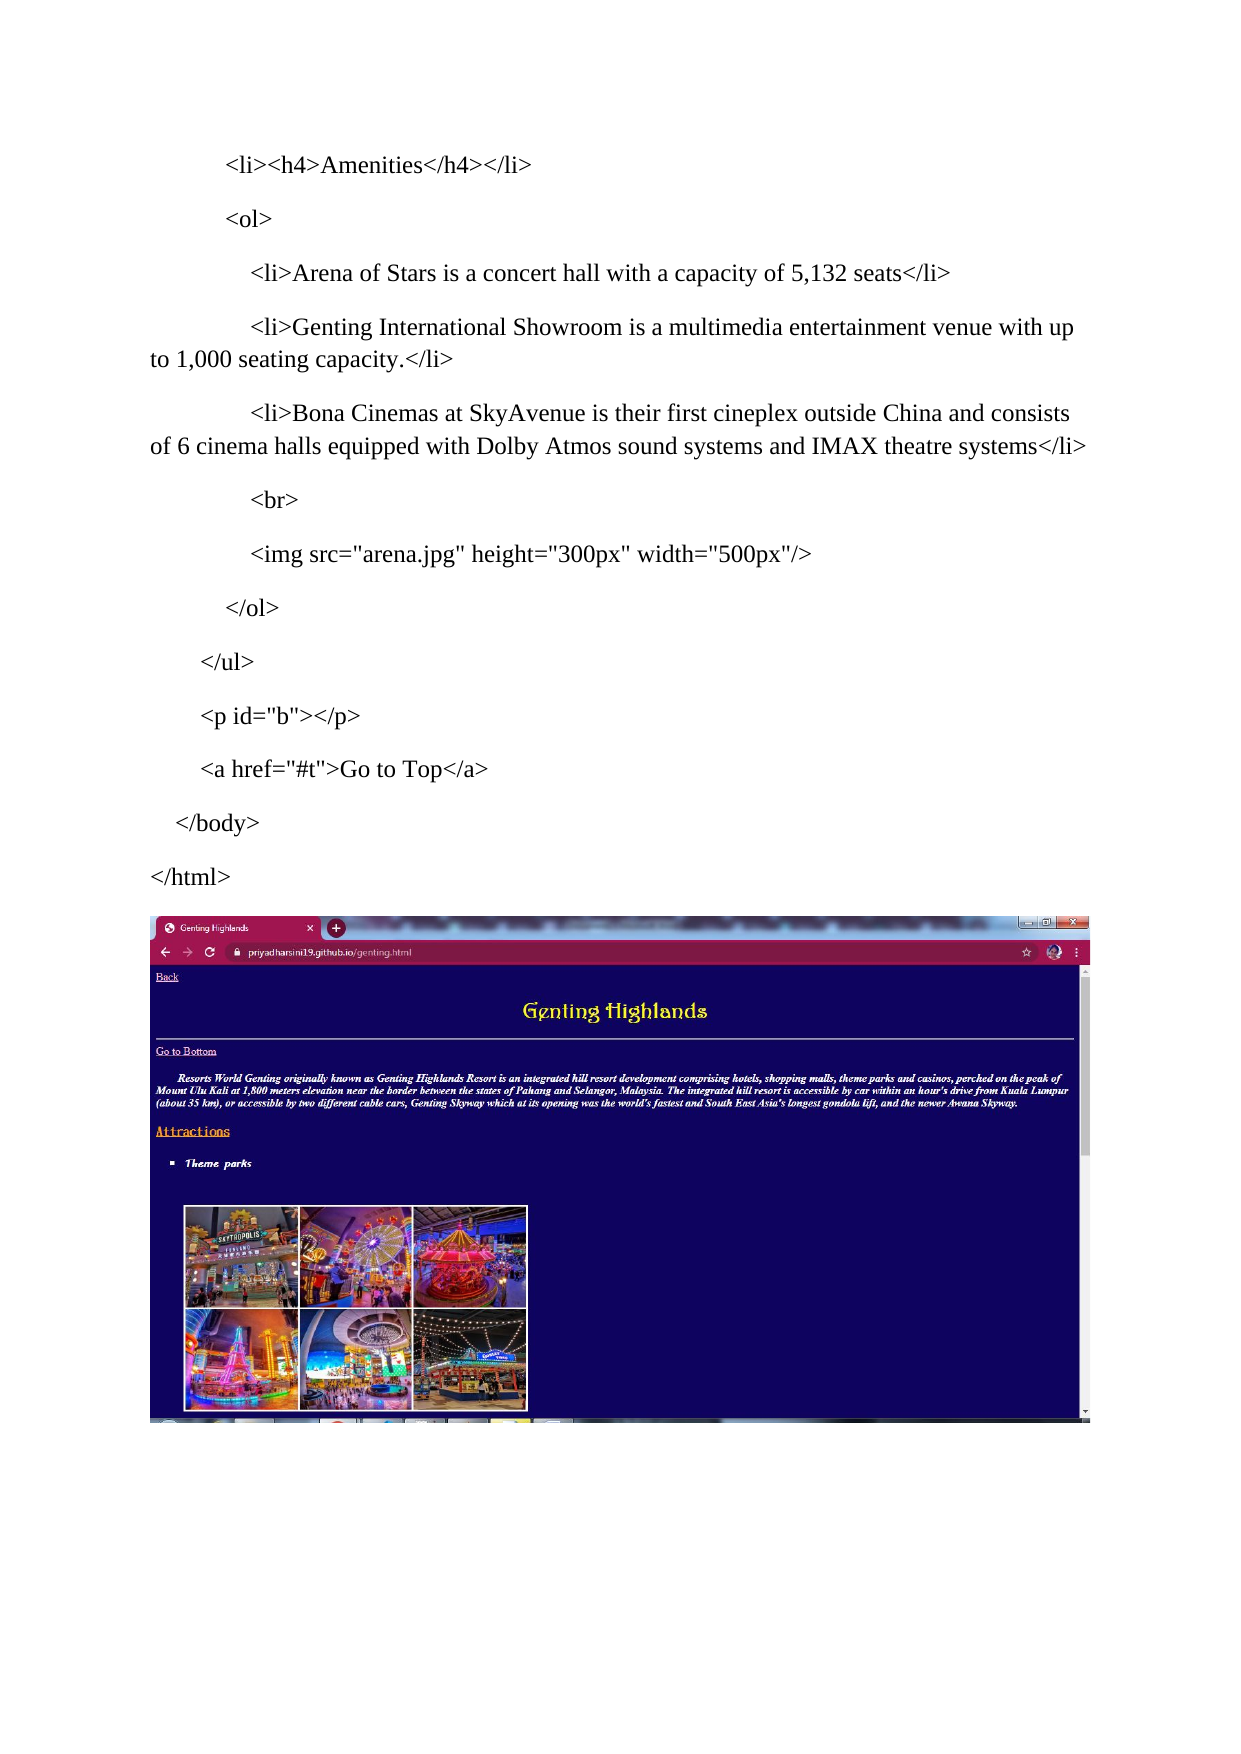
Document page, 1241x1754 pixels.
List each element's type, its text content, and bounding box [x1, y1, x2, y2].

text <img src="arena.jpg" height="300px" width="500px"/> [150, 539, 1090, 568]
text </ol> [150, 593, 1090, 622]
text <li>Genting International Showroom is a multimedia entertainment venue with up to 1,000 seating capacity.</li> [150, 312, 1090, 373]
text <p id="b"></p> [150, 701, 1090, 729]
text <a href="#t">Go to Top</a> [150, 754, 1090, 783]
text <li>Arena of Stars is a concert hall with a capacity of 5,132 seats</li> [150, 258, 1090, 286]
text </body> [150, 808, 1090, 837]
text <li><h4>Amenities</h4></li> [150, 150, 1090, 179]
text </ul> [150, 647, 1090, 676]
picture [150, 916, 1091, 1423]
text <br> [150, 485, 1090, 514]
text <li>Bona Cinemas at SkyAvenue is their first cineplex outside China and consists of 6 cinema halls equipped with Dolby Atmos sound systems and IMAX theatre systems</li> [150, 398, 1090, 460]
text <ol> [150, 204, 1090, 233]
text </html> [150, 862, 1090, 891]
